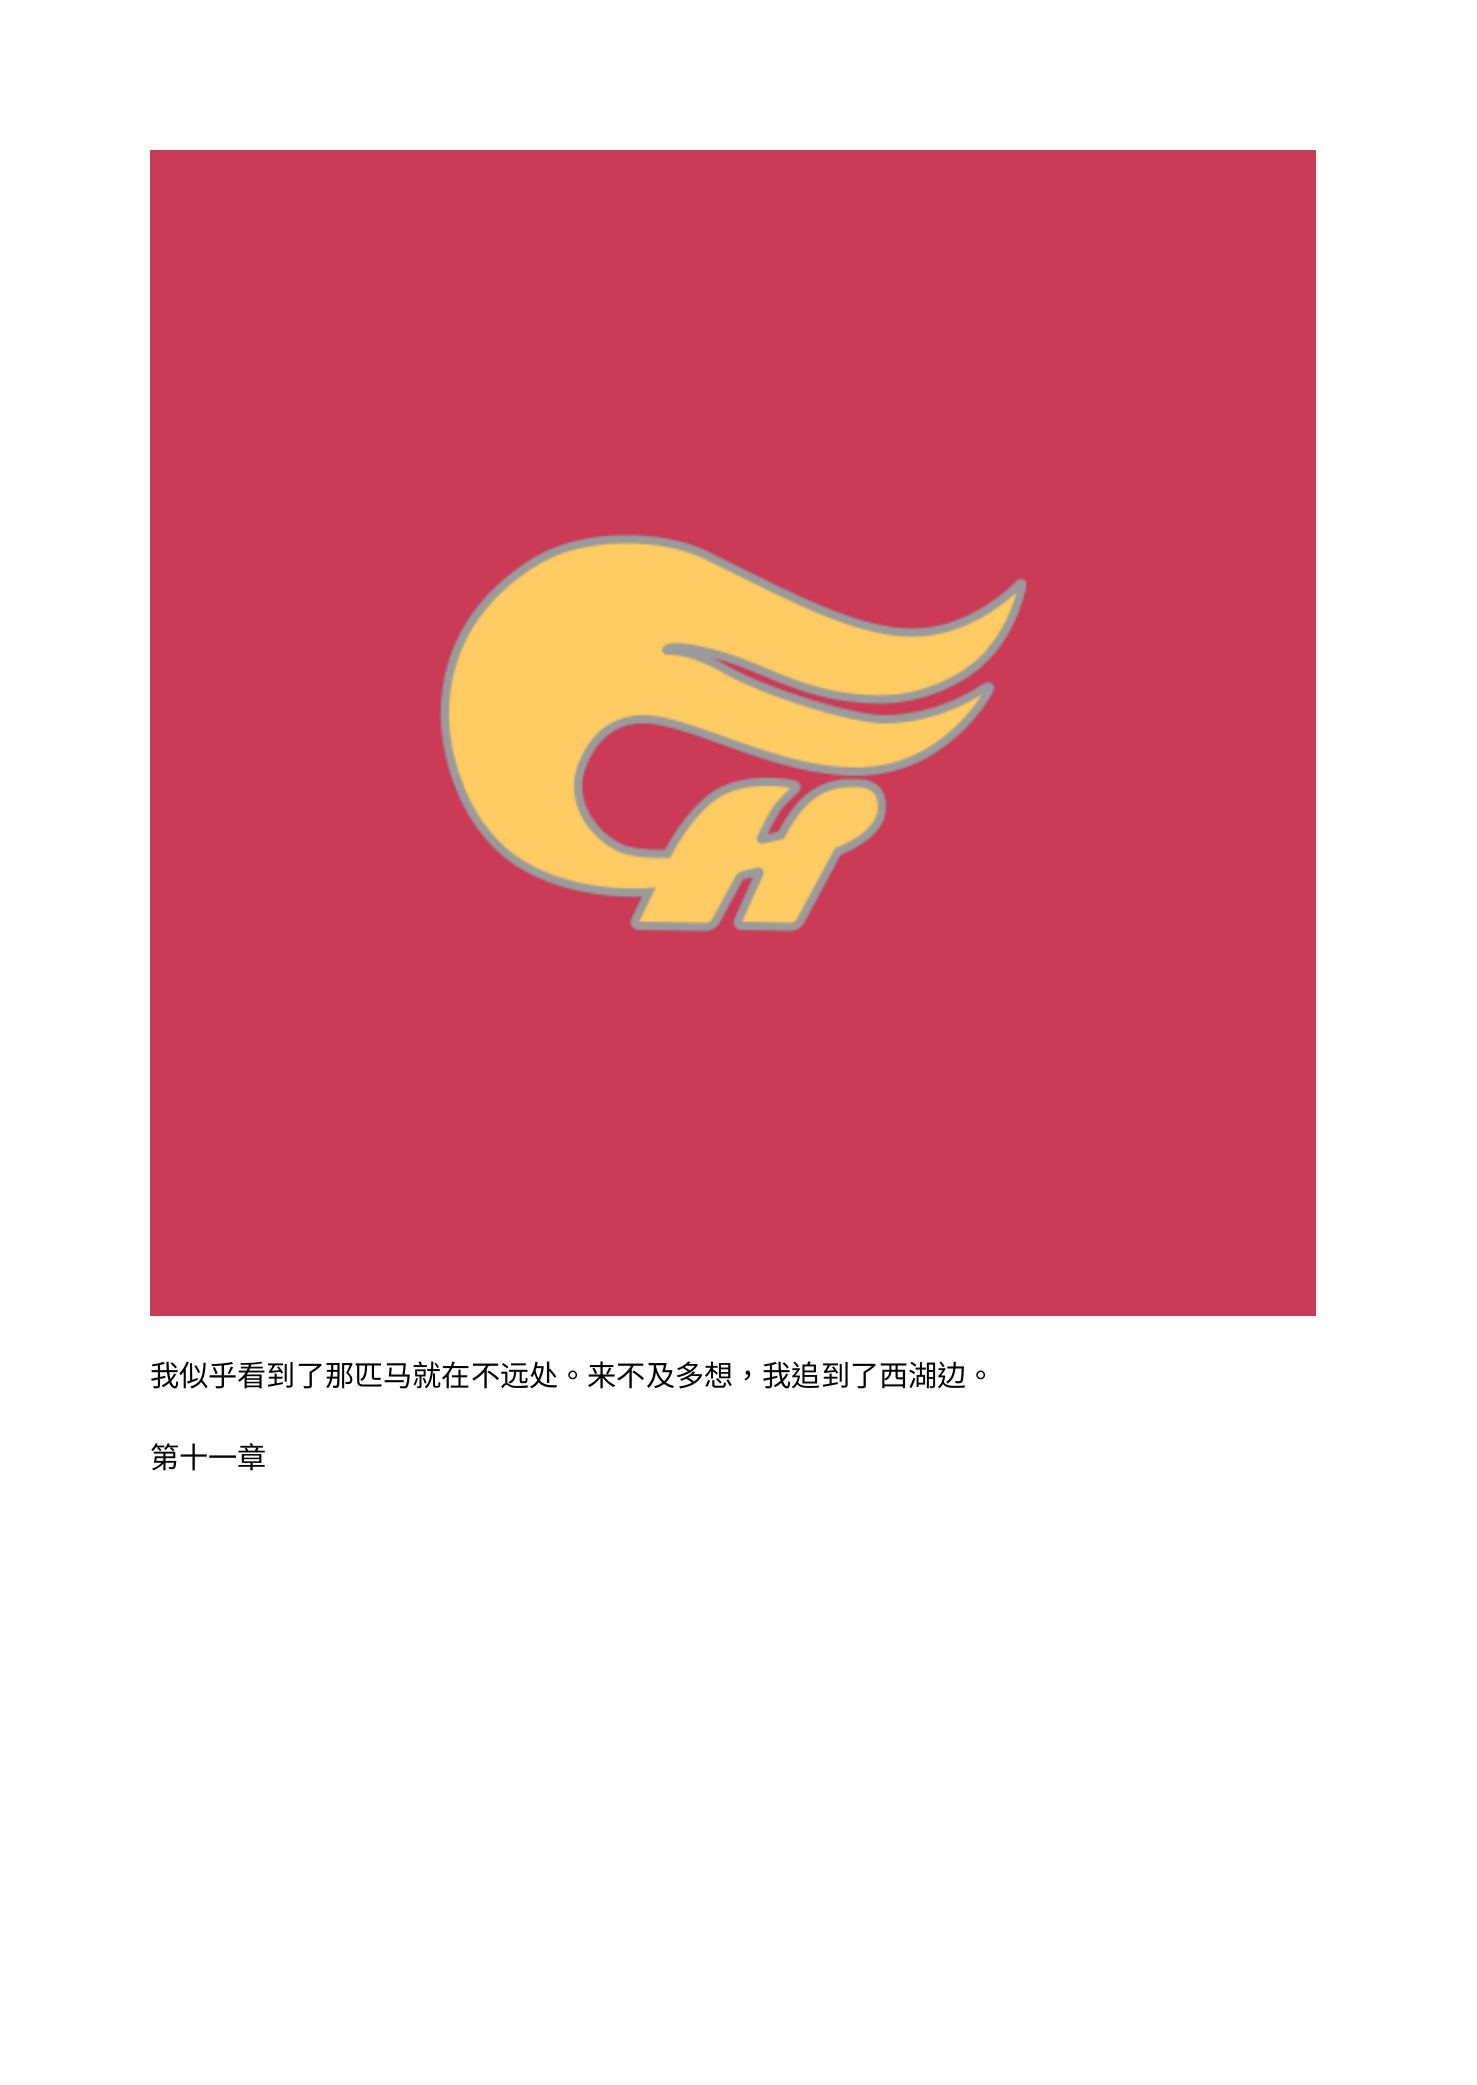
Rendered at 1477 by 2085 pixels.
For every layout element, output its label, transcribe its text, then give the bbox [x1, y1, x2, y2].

text 我似乎看到了那匹马就在不远处。来不及多想，我追到了西湖边。 [150, 1356, 1326, 1395]
picture [150, 150, 1316, 1316]
text 第十一章 [150, 1435, 1326, 1477]
